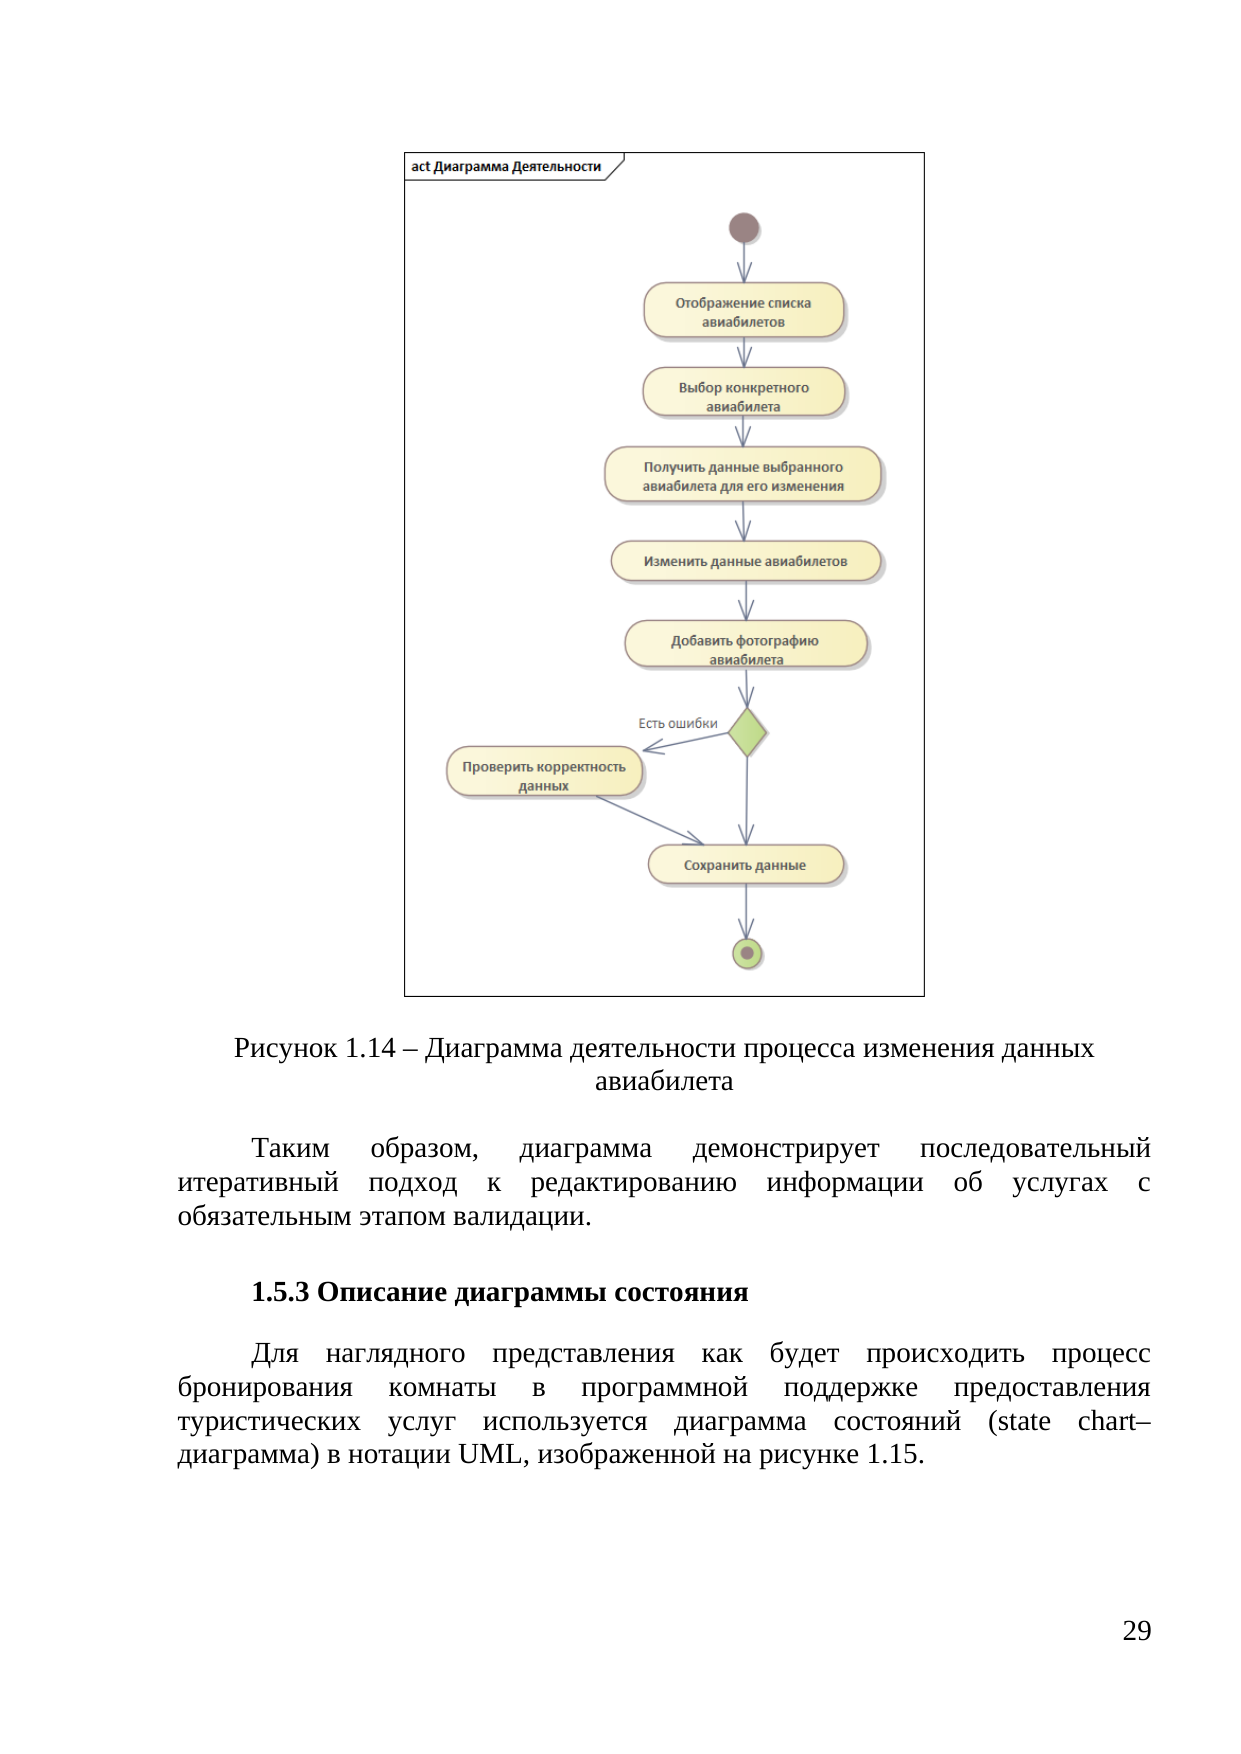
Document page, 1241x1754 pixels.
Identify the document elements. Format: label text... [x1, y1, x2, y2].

picture [403, 151, 926, 997]
text Таким образом, диаграмма демонстрирует последовательный итеративный подход к редактированию информации об услугах с обязательным этапом валидации. [177, 1131, 1152, 1231]
text Рисунок 1.14 – Диаграмма деятельности процесса изменения данных авиабилета [177, 1030, 1152, 1097]
text Для наглядного представления как будет происходить процесс бронирования комнаты в программной поддержке предоставления туристических услуг используется диаграмма состояний (state chart– диаграмма) в нотации UML, изображенной на рисунке 1.15. [177, 1336, 1152, 1470]
subtitle 1.5.3 Описание диаграммы состояния [177, 1274, 1152, 1307]
